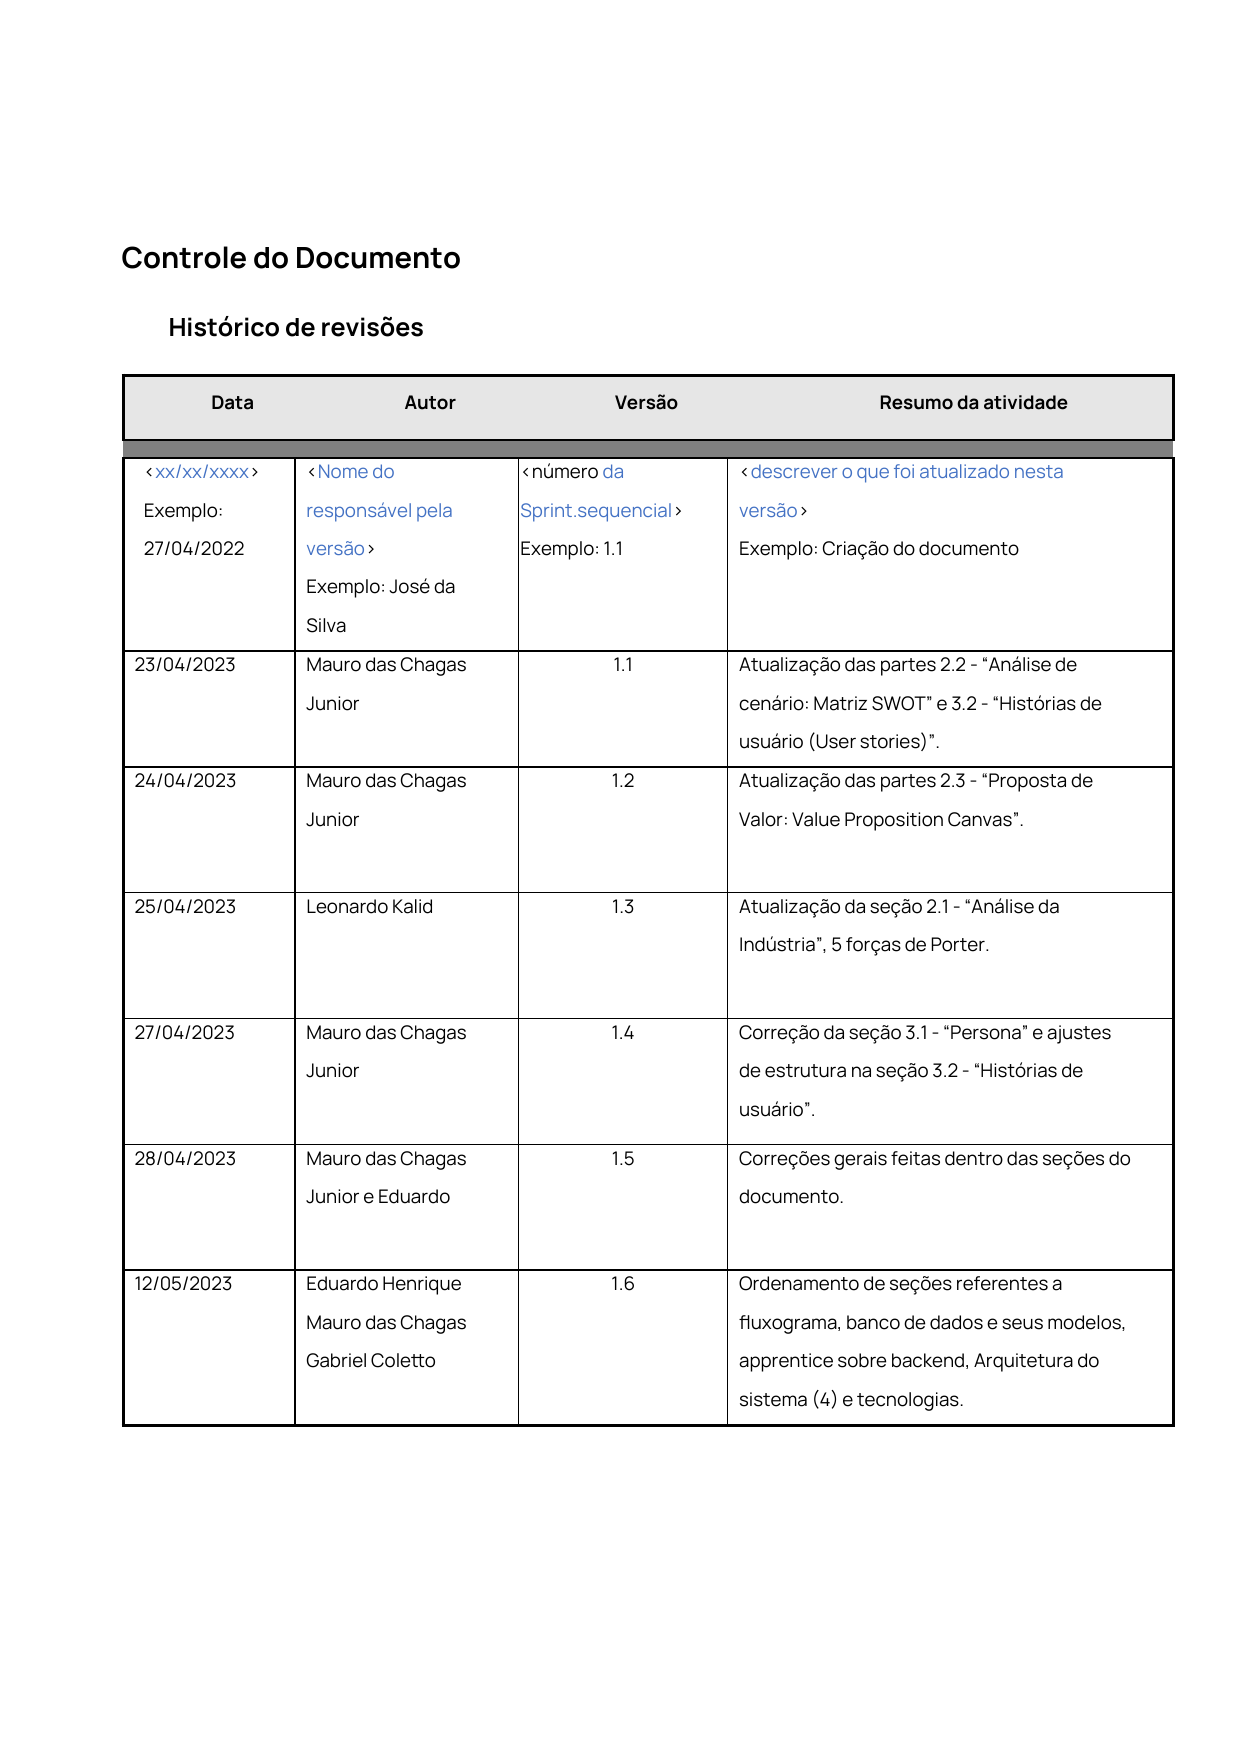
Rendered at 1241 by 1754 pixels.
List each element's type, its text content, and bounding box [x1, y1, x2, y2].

table_cell [295, 441, 518, 457]
text Controle do Documento [121, 237, 1165, 277]
table_cell 24/04/2023 [125, 768, 294, 892]
table_cell Eduardo Henrique Mauro das Chagas Gabriel Coletto [296, 1271, 518, 1424]
table_cell Atualização das partes 2.2 - “Análise de cenário: Matriz SWOT” e 3.2 - “Histórias de usuário (User stories)”. [728, 652, 1172, 766]
table_cell Mauro das Chagas Junior [296, 768, 518, 892]
table_cell 25/04/2023 [125, 893, 294, 1018]
table_cell 1.4 [519, 1019, 727, 1143]
table_cell <descrever o que foi atualizado nesta versão> Exemplo: Criação do documento [728, 459, 1172, 650]
table_cell <número da Sprint.sequencial> Exemplo: 1.1 [519, 459, 727, 650]
table_cell 12/05/2023 [125, 1271, 294, 1424]
table_cell Correção da seção 3.1 - “Persona” e ajustes de estrutura na seção 3.2 - “Histórias de usuário”. [728, 1019, 1172, 1143]
table_header Resumo da atividade [728, 377, 1172, 439]
table_cell 23/04/2023 [125, 652, 294, 766]
table_header Data [125, 377, 295, 439]
table_cell Mauro das Chagas Junior [296, 652, 518, 766]
table_cell 1.1 [519, 652, 727, 766]
table_cell Mauro das Chagas Junior e Eduardo [296, 1145, 518, 1269]
table_header Versão [518, 377, 728, 439]
table_cell Leonardo Kalid [296, 893, 518, 1018]
table_cell 28/04/2023 [125, 1145, 294, 1269]
table_cell Atualização das partes 2.3 - “Proposta de Valor: Value Proposition Canvas”. [728, 768, 1172, 892]
table_cell 1.6 [519, 1271, 727, 1424]
table_cell [123, 441, 295, 457]
table_cell [518, 441, 728, 457]
table_cell <Nome do responsável pela versão> Exemplo: José da Silva [296, 459, 518, 650]
table_cell 27/04/2023 [125, 1019, 294, 1143]
table_cell 1.2 [519, 768, 727, 892]
table_cell 1.5 [519, 1145, 727, 1269]
table_cell <xx/xx/xxxx> Exemplo: 27/04/2022 [125, 459, 294, 650]
table_cell [728, 441, 1173, 457]
table_header Autor [295, 377, 518, 439]
text Histórico de revisões [168, 310, 1165, 344]
table_cell Mauro das Chagas Junior [296, 1019, 518, 1143]
table_cell Ordenamento de seções referentes a fluxograma, banco de dados e seus modelos, apprentice sobre backend, Arquitetura do sistema (4) e tecnologias. [728, 1271, 1172, 1424]
table_cell Atualização da seção 2.1 - “Análise da Indústria”, 5 forças de Porter. [728, 893, 1172, 1018]
table_cell 1.3 [519, 893, 727, 1018]
table_cell Correções gerais feitas dentro das seções do documento. [728, 1145, 1172, 1269]
